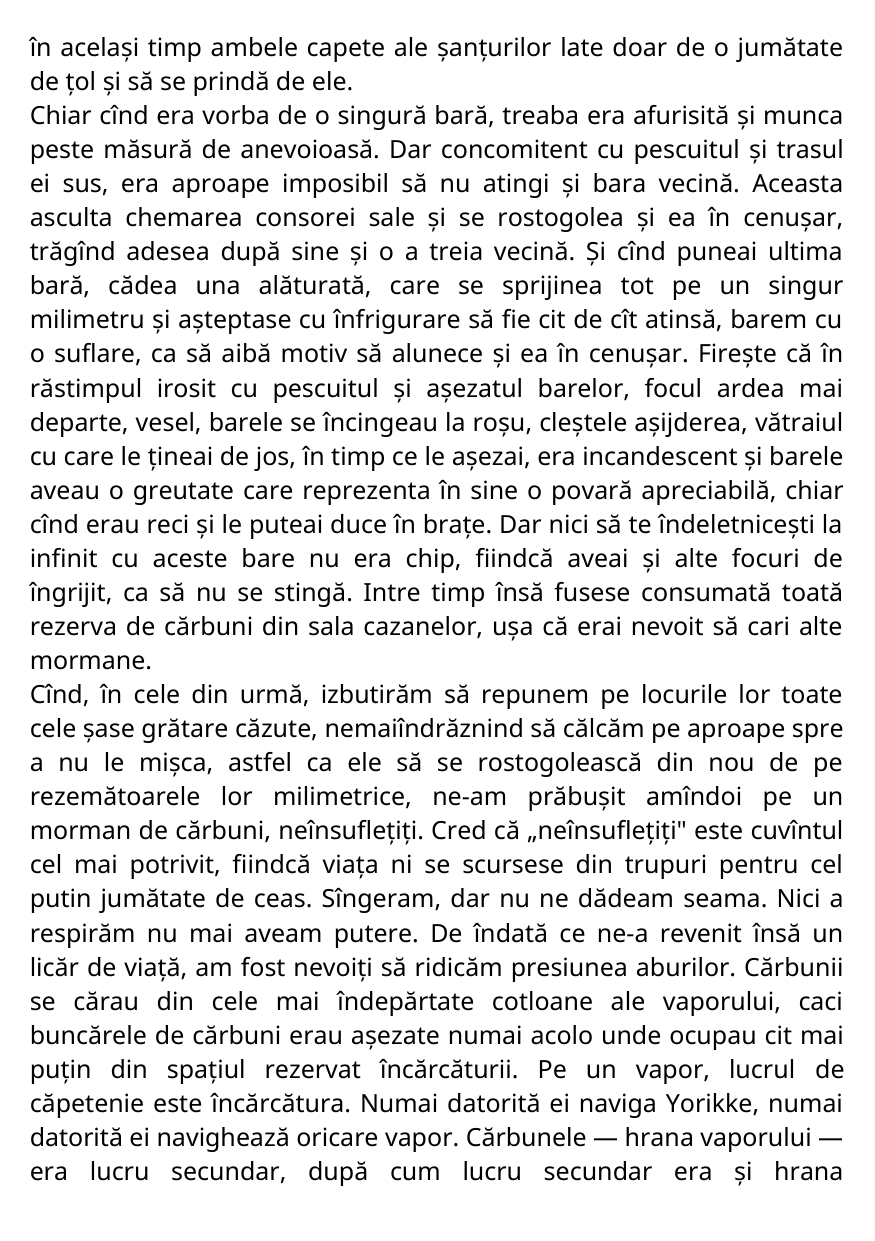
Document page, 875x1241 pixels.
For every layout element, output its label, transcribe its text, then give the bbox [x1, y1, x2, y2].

text Chiar cînd era vorba de o singură bară, treaba era afurisită şi munca peste măsură de anevoioasă. Dar concomitent cu pescuitul şi trasul ei sus, era aproape imposibil să nu atingi şi bara vecină. Aceasta asculta chemarea consorei sale şi se rostogolea şi ea în cenuşar, trăgînd adesea după sine şi o a treia vecină. Şi cînd puneai ultima bară, cădea una alăturată, care se sprijinea tot pe un singur milimetru şi aşteptase cu înfrigurare să fie cit de cît atinsă, barem cu o suflare, ca să aibă motiv să alunece şi ea în cenuşar. Fireşte că în răstimpul irosit cu pescuitul şi aşezatul barelor, focul ardea mai departe, vesel, barele se încingeau la roşu, cleştele aşijderea, vătraiul cu care le ţineai de jos, în timp ce le aşezai, era incandescent şi barele aveau o greutate care reprezenta în sine o povară apreciabilă, chiar cînd erau reci şi le puteai duce în braţe. Dar nici să te îndeletniceşti la infinit cu aceste bare nu era chip, fiindcă aveai şi alte focuri de îngrijit, ca să nu se stingă. Intre timp însă fusese consumată toată rezerva de cărbuni din sala cazanelor, uşa că erai nevoit să cari alte mormane. [29, 98, 844, 677]
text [29, 29, 844, 98]
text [29, 677, 844, 1188]
